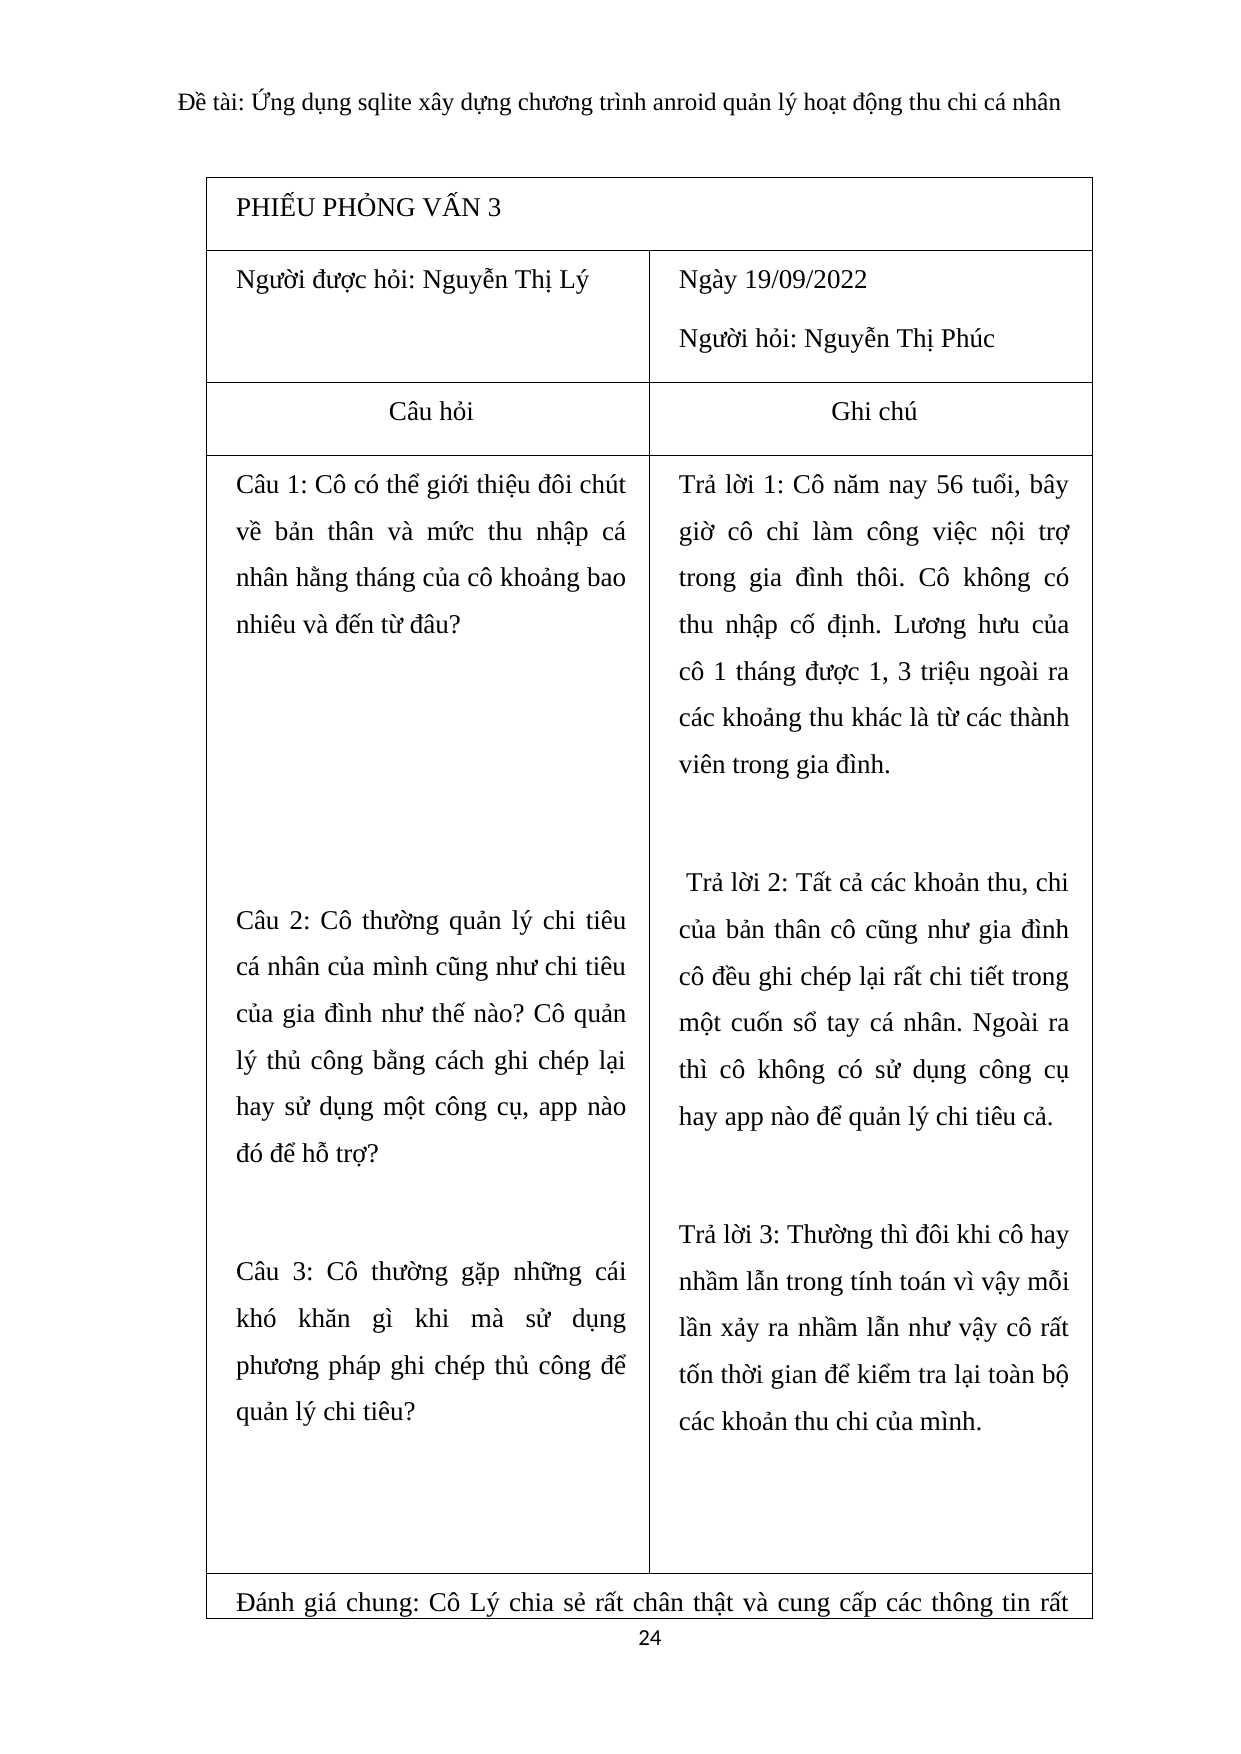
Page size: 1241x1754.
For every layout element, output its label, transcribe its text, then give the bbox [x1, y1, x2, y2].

table_cell Ngày 19/09/2022 Người hỏi: Nguyễn Thị Phúc [650, 251, 1092, 382]
table_header PHIẾU PHỎNG VẤN 3 [207, 178, 1092, 250]
table_cell Người được hỏi: Nguyễn Thị Lý [207, 251, 649, 382]
table_cell Trả lời 1: Cô năm nay 56 tuổi, bây giờ cô chỉ làm công việc nội trợ trong gia đình thôi. Cô không có thu nhập cố định. Lương hưu của cô 1 tháng được 1, 3 triệu ngoài ra các khoảng thu khác là từ các thành viên trong gia đình. Trả lời 2: Tất cả các khoản thu, chi của bản thân cô cũng như gia đình cô đều ghi chép lại rất chi tiết trong một cuốn sổ tay cá nhân. Ngoài ra thì cô không có sử dụng công cụ hay app nào để quản lý chi tiêu cả. Trả lời 3: Thường thì đôi khi cô hay nhầm lẫn trong tính toán vì vậy mỗi lần xảy ra nhầm lẫn như vậy cô rất tốn thời gian để kiểm tra lại toàn bộ các khoản thu chi của mình. [650, 456, 1092, 1573]
table_cell Câu hỏi [207, 383, 649, 454]
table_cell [207, 1574, 1092, 1618]
table_cell Ghi chú [650, 383, 1092, 454]
table_cell Câu 1: Cô có thể giới thiệu đôi chút về bản thân và mức thu nhập cá nhân hằng tháng của cô khoảng bao nhiêu và đến từ đâu? Câu 2: Cô thường quản lý chi tiêu cá nhân của mình cũng như chi tiêu của gia đình như thế nào? Cô quản lý thủ công bằng cách ghi chép lại hay sử dụng một công cụ, app nào đó để hỗ trợ? Câu 3: Cô thường gặp những cái khó khăn gì khi mà sử dụng phương pháp ghi chép thủ công để quản lý chi tiêu? [207, 456, 649, 1573]
